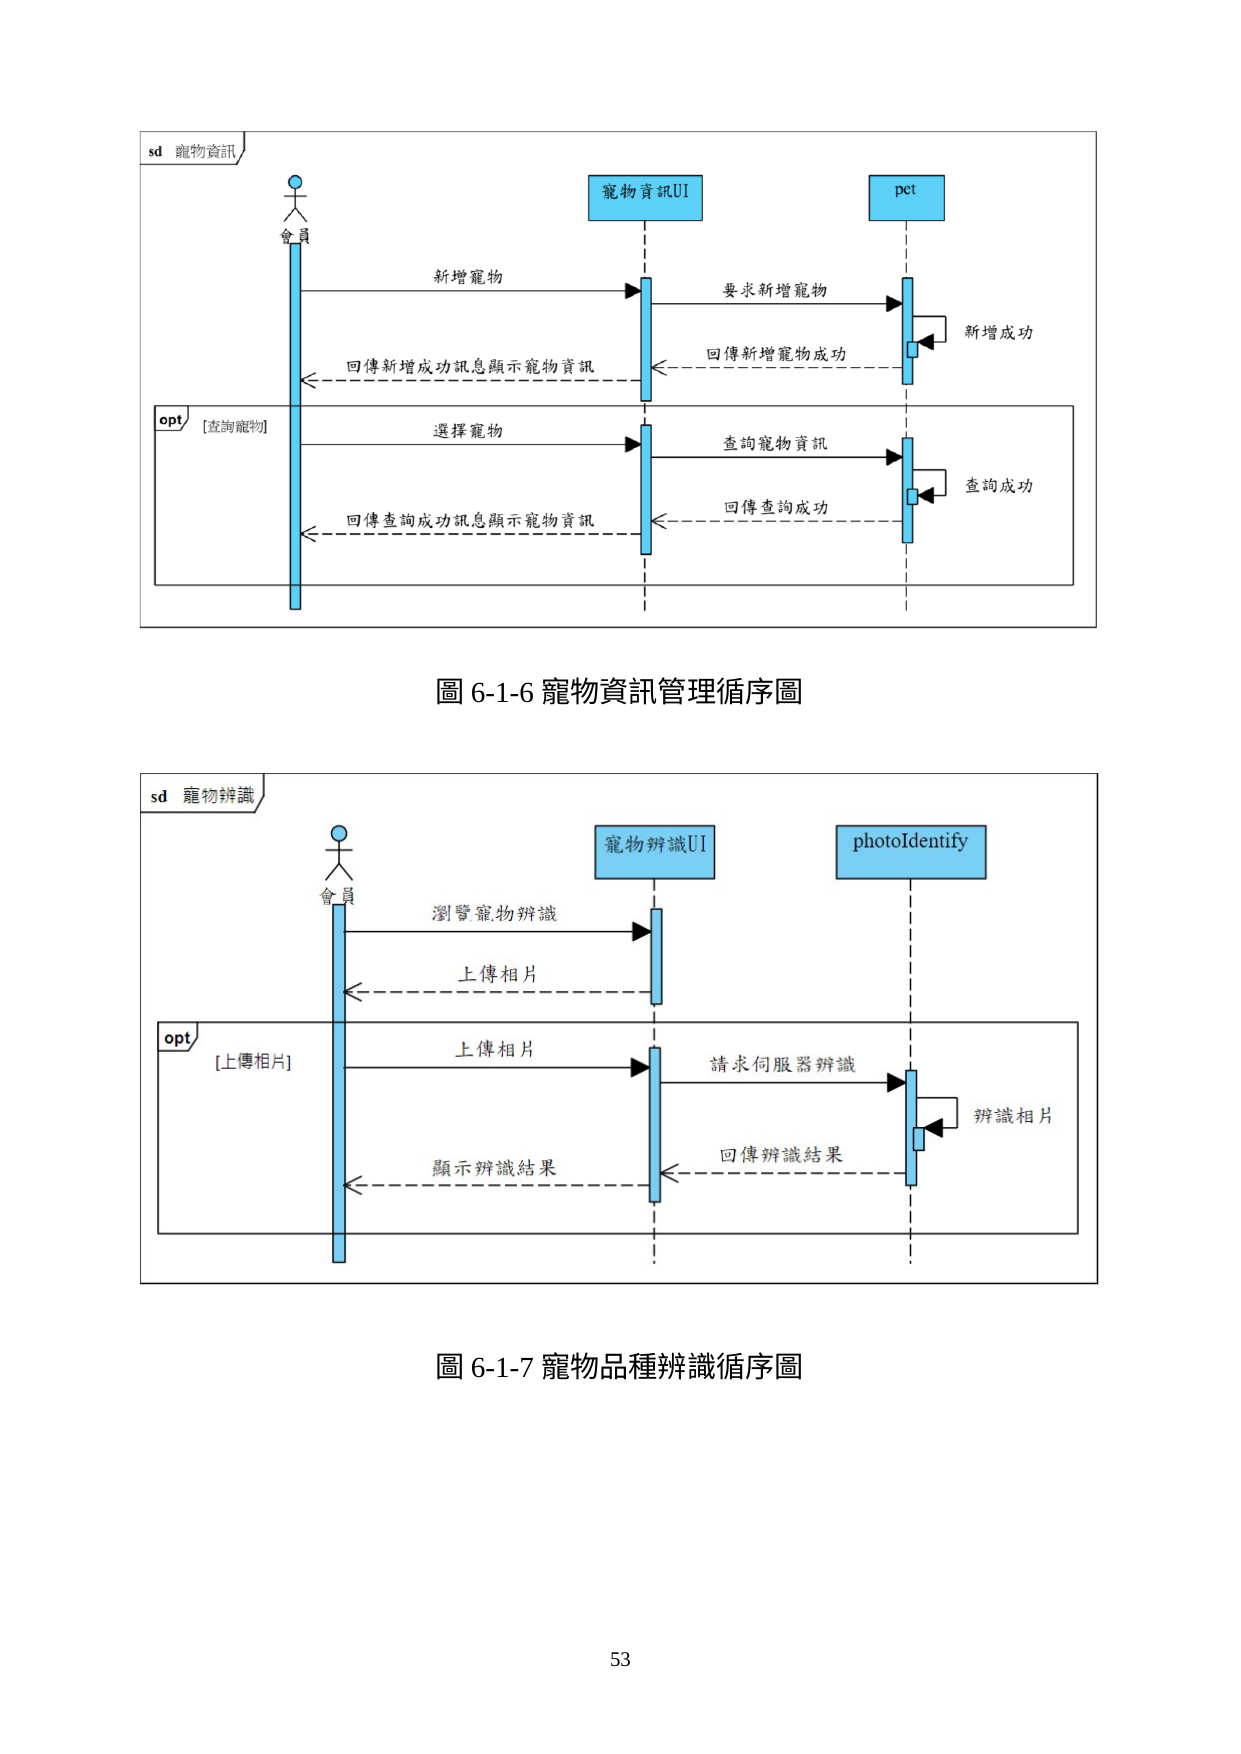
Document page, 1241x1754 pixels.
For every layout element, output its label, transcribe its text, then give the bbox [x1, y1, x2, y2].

table_cell 圖6-1-7 寵物品種辨識循序圖 [118, 1327, 1121, 1402]
table_header [118, 127, 1121, 652]
table_cell 圖6-1-6 寵物資訊管理循序圖 [118, 652, 1121, 764]
table_cell [118, 765, 1121, 1327]
picture [132, 127, 1107, 637]
picture [132, 764, 1107, 1293]
